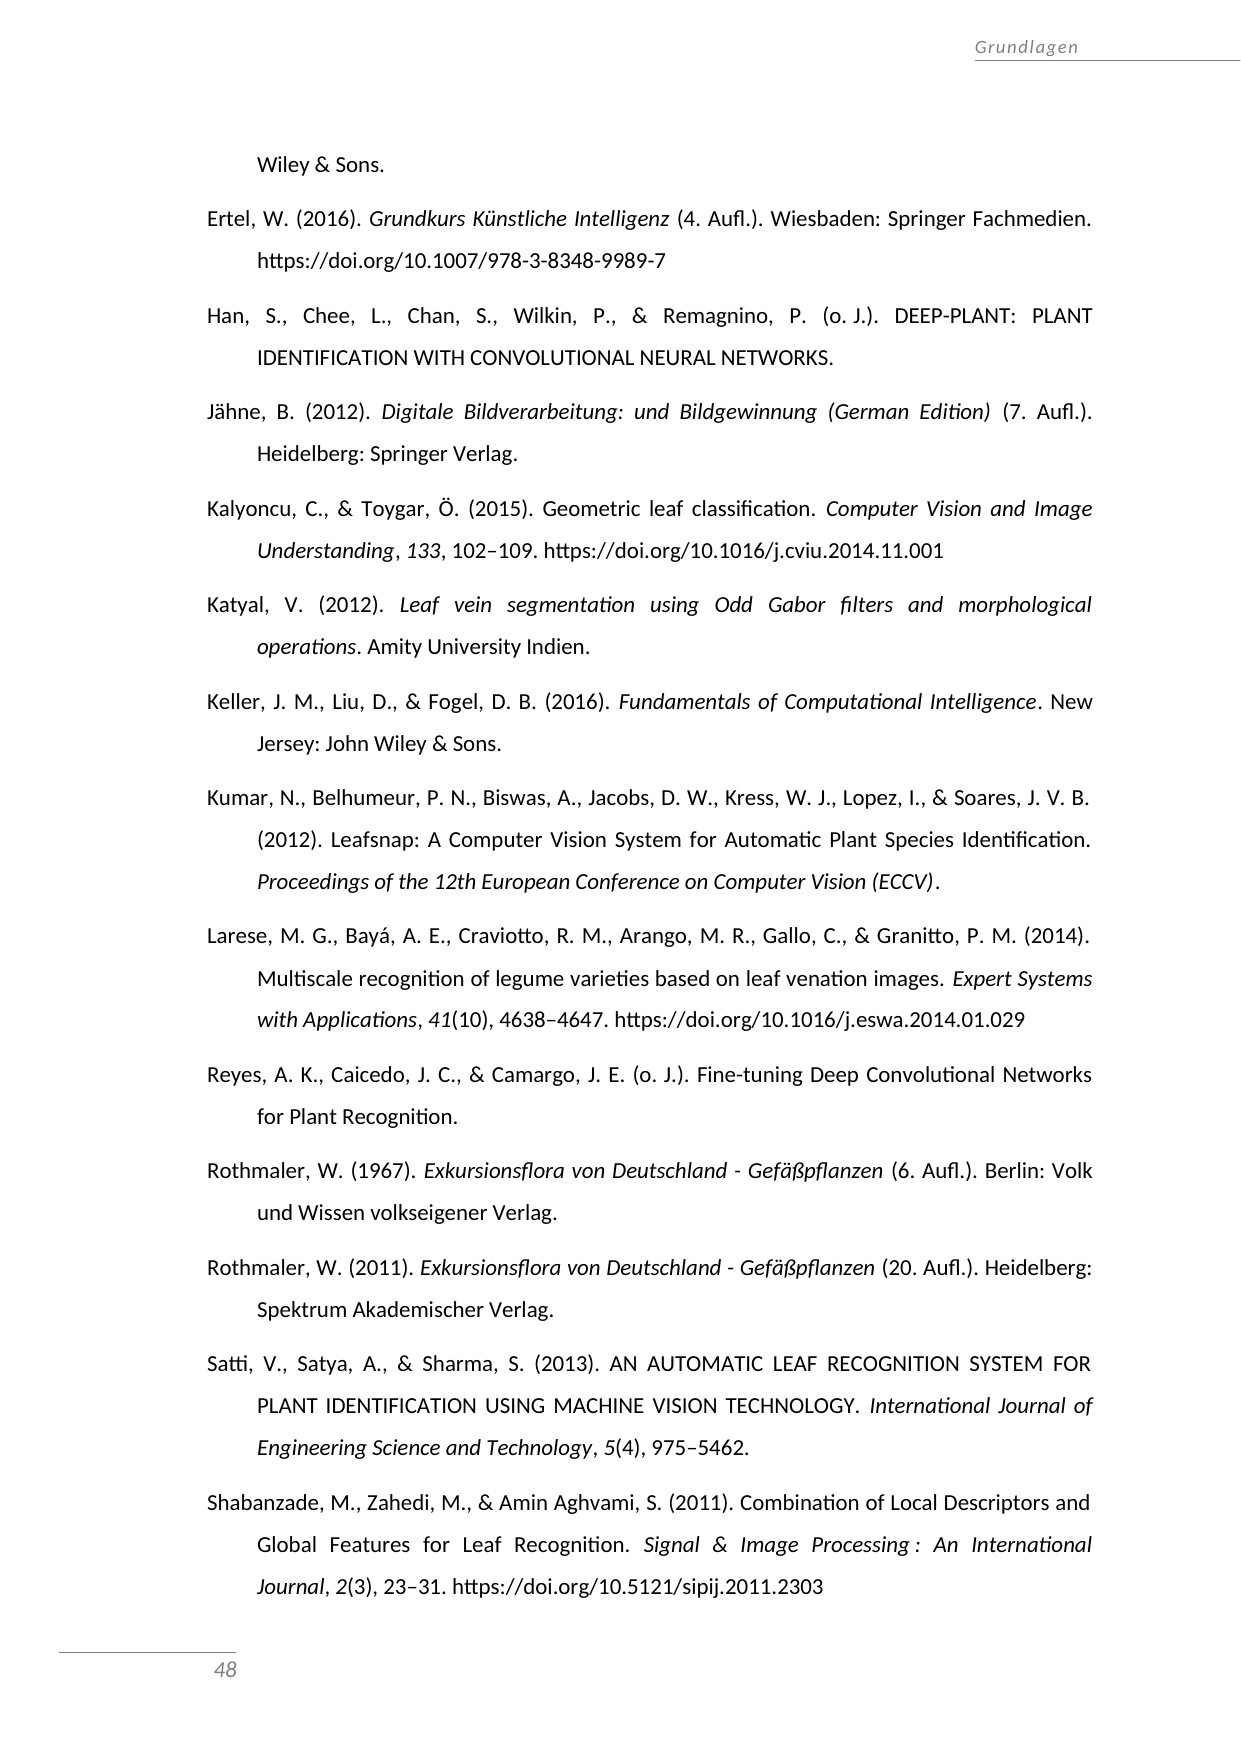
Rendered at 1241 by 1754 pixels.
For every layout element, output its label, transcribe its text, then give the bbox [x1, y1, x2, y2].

text Reyes, A. K., Caicedo, J. C., & Camargo, J. E. (o. J.). Fine-tuning Deep Convolutional Networks for Plant Recognition. [207, 1060, 1093, 1130]
text Jähne, B. (2012). Digitale Bildverarbeitung: und Bildgewinnung (German Edition) (7. Aufl.). Heidelberg: Springer Verlag. [207, 397, 1093, 467]
text Satti, V., Satya, A., & Sharma, S. (2013). AN AUTOMATIC LEAF RECOGNITION SYSTEM FOR PLANT IDENTIFICATION USING MACHINE VISION TECHNOLOGY. International Journal of Engineering Science and Technology, 5(4), 975–5462. [207, 1349, 1093, 1461]
text Han, S., Chee, L., Chan, S., Wilkin, P., & Remagnino, P. (o. J.). DEEP-PLANT: PLANT IDENTIFICATION WITH CONVOLUTIONAL NEURAL NETWORKS. [207, 301, 1093, 371]
text Rothmaler, W. (2011). Exkursionsflora von Deutschland - Gefäßpflanzen (20. Aufl.). Heidelberg: Spektrum Akademischer Verlag. [207, 1253, 1093, 1323]
text Rothmaler, W. (1967). Exkursionsflora von Deutschland - Gefäßpflanzen (6. Aufl.). Berlin: Volk und Wissen volkseigener Verlag. [207, 1157, 1093, 1227]
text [207, 150, 1093, 178]
text Keller, J. M., Liu, D., & Fogel, D. B. (2016). Fundamentals of Computational Intelligence. New Jersey: John Wiley & Sons. [207, 687, 1093, 757]
text Kumar, N., Belhumeur, P. N., Biswas, A., Jacobs, D. W., Kress, W. J., Lopez, I., & Soares, J. V. B. (2012). Leafsnap: A Computer Vision System for Automatic Plant Species Identification. Proceedings of the 12th European Conference on Computer Vision (ECCV). [207, 783, 1093, 895]
text Larese, M. G., Bayá, A. E., Craviotto, R. M., Arango, M. R., Gallo, C., & Granitto, P. M. (2014). Multiscale recognition of legume varieties based on leaf venation images. Expert Systems with Applications, 41(10), 4638–4647. https://doi.org/10.1016/j.eswa.2014.01.029 [207, 922, 1093, 1034]
text Shabanzade, M., Zahedi, M., & Amin Aghvami, S. (2011). Combination of Local Descriptors and Global Features for Leaf Recognition. Signal & Image Processing : An International Journal, 2(3), 23–31. https://doi.org/10.5121/sipij.2011.2303 [207, 1488, 1093, 1600]
text Katyal, V. (2012). Leaf vein segmentation using Odd Gabor filters and morphological operations. Amity University Indien. [207, 590, 1093, 660]
text Ertel, W. (2016). Grundkurs Künstliche Intelligenz (4. Aufl.). Wiesbaden: Springer Fachmedien. https://doi.org/10.1007/978-3-8348-9989-7 [207, 204, 1093, 274]
text Kalyoncu, C., & Toygar, Ö. (2015). Geometric leaf classification. Computer Vision and Image Understanding, 133, 102–109. https://doi.org/10.1016/j.cviu.2014.11.001 [207, 494, 1093, 564]
